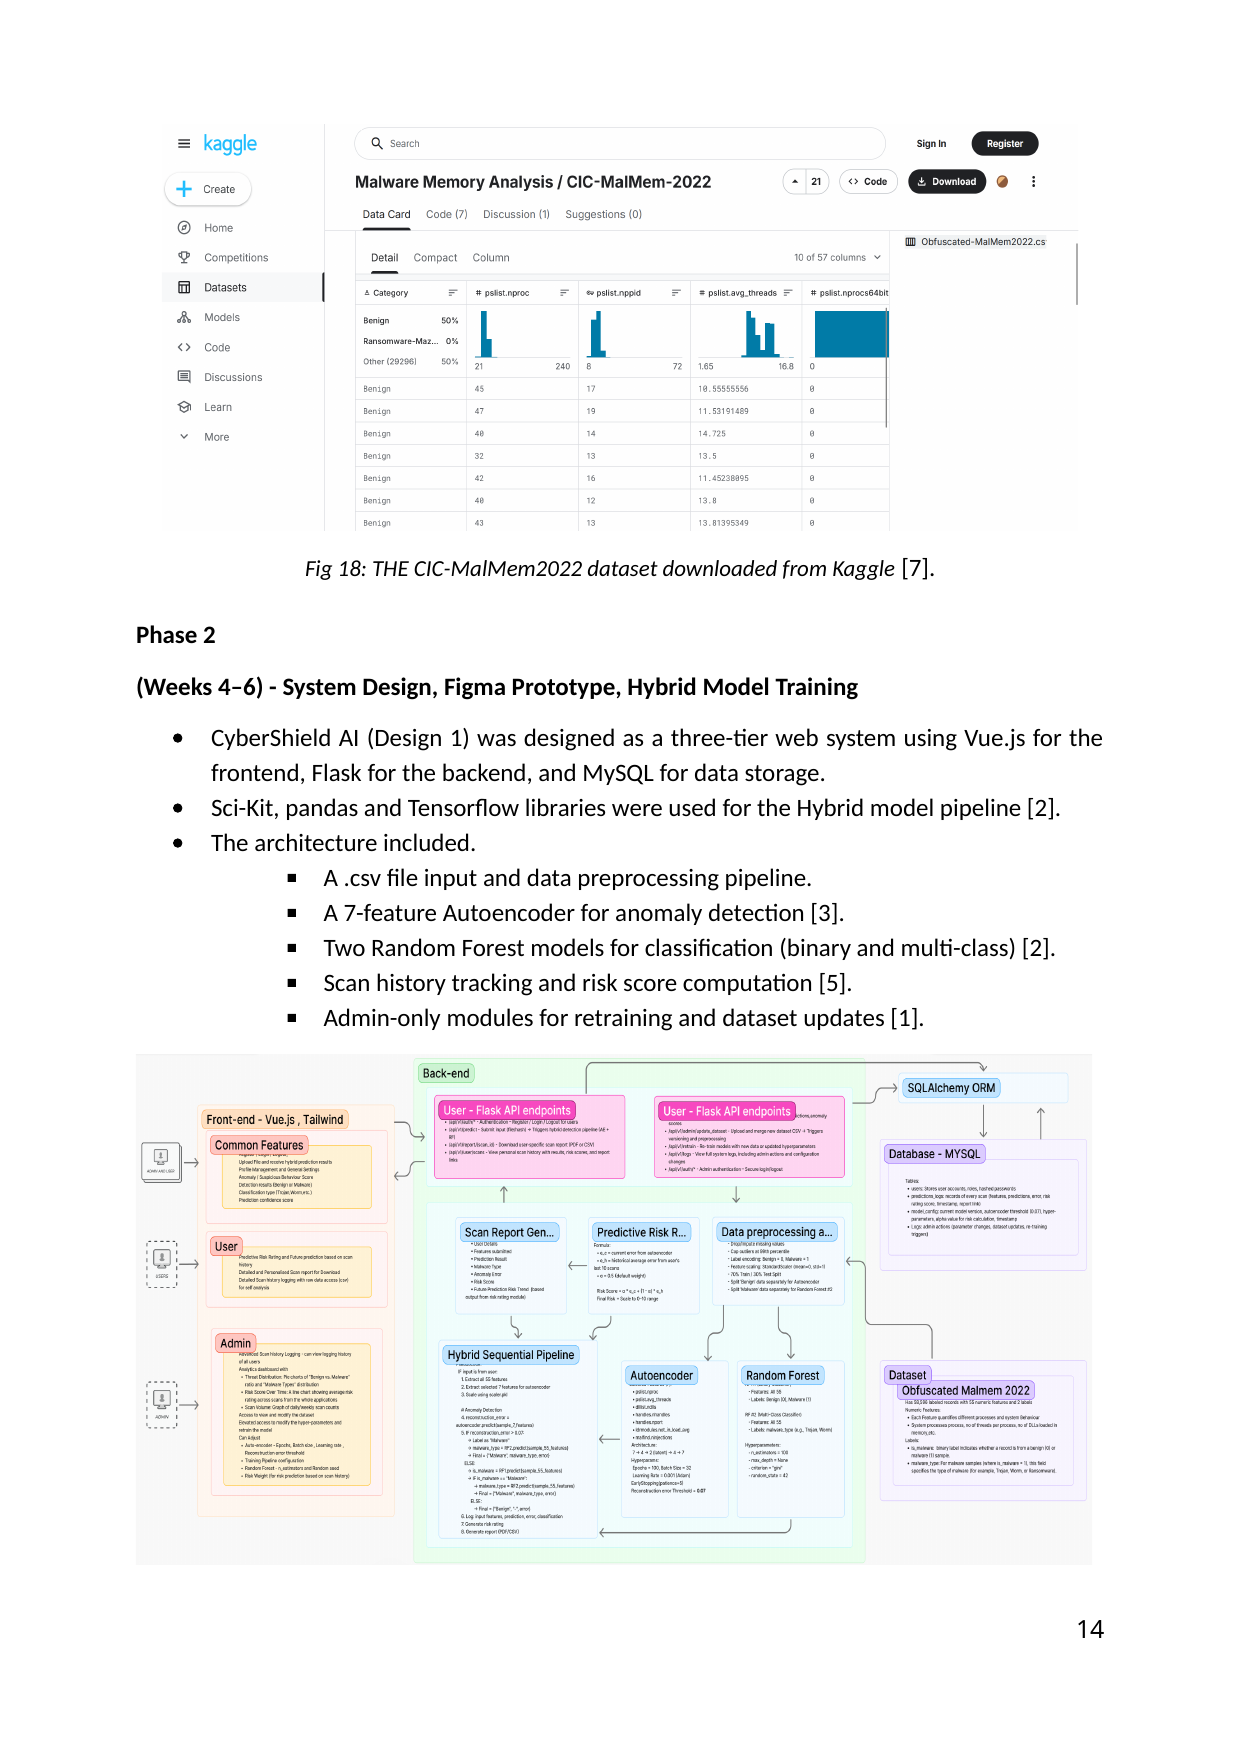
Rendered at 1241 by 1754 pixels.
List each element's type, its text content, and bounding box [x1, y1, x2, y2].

list Sci-Kit, pandas and Tensorflow libraries were used for the Hybrid model pipeline [2]. [173, 793, 1104, 823]
text Fig 18: THE CIC-MalMem2022 dataset downloaded from Kaggle [7]. [136, 552, 1104, 583]
list A .csv file input and data preprocessing pipeline. [286, 863, 1104, 893]
text Phase 2 [136, 619, 1104, 650]
list Scan history tracking and risk score computation [5]. [286, 968, 1104, 998]
list Two Random Forest models for classification (binary and multi-class) [2]. [286, 933, 1104, 963]
text (Weeks 4–6) - System Design, Figma Prototype, Hybrid Model Training [136, 671, 1104, 701]
list The architecture included. [173, 828, 1104, 858]
picture [135, 1054, 1093, 1565]
picture [161, 124, 1079, 531]
list A 7-feature Autoencoder for anomaly detection [3]. [286, 898, 1104, 928]
list CyberShield AI (Design 1) was designed as a three-tier web system using Vue.js for the frontend, Flask for the backend, and MySQL for data storage. [173, 723, 1104, 788]
list Admin-only modules for retraining and dataset updates [1]. [286, 1003, 1104, 1033]
